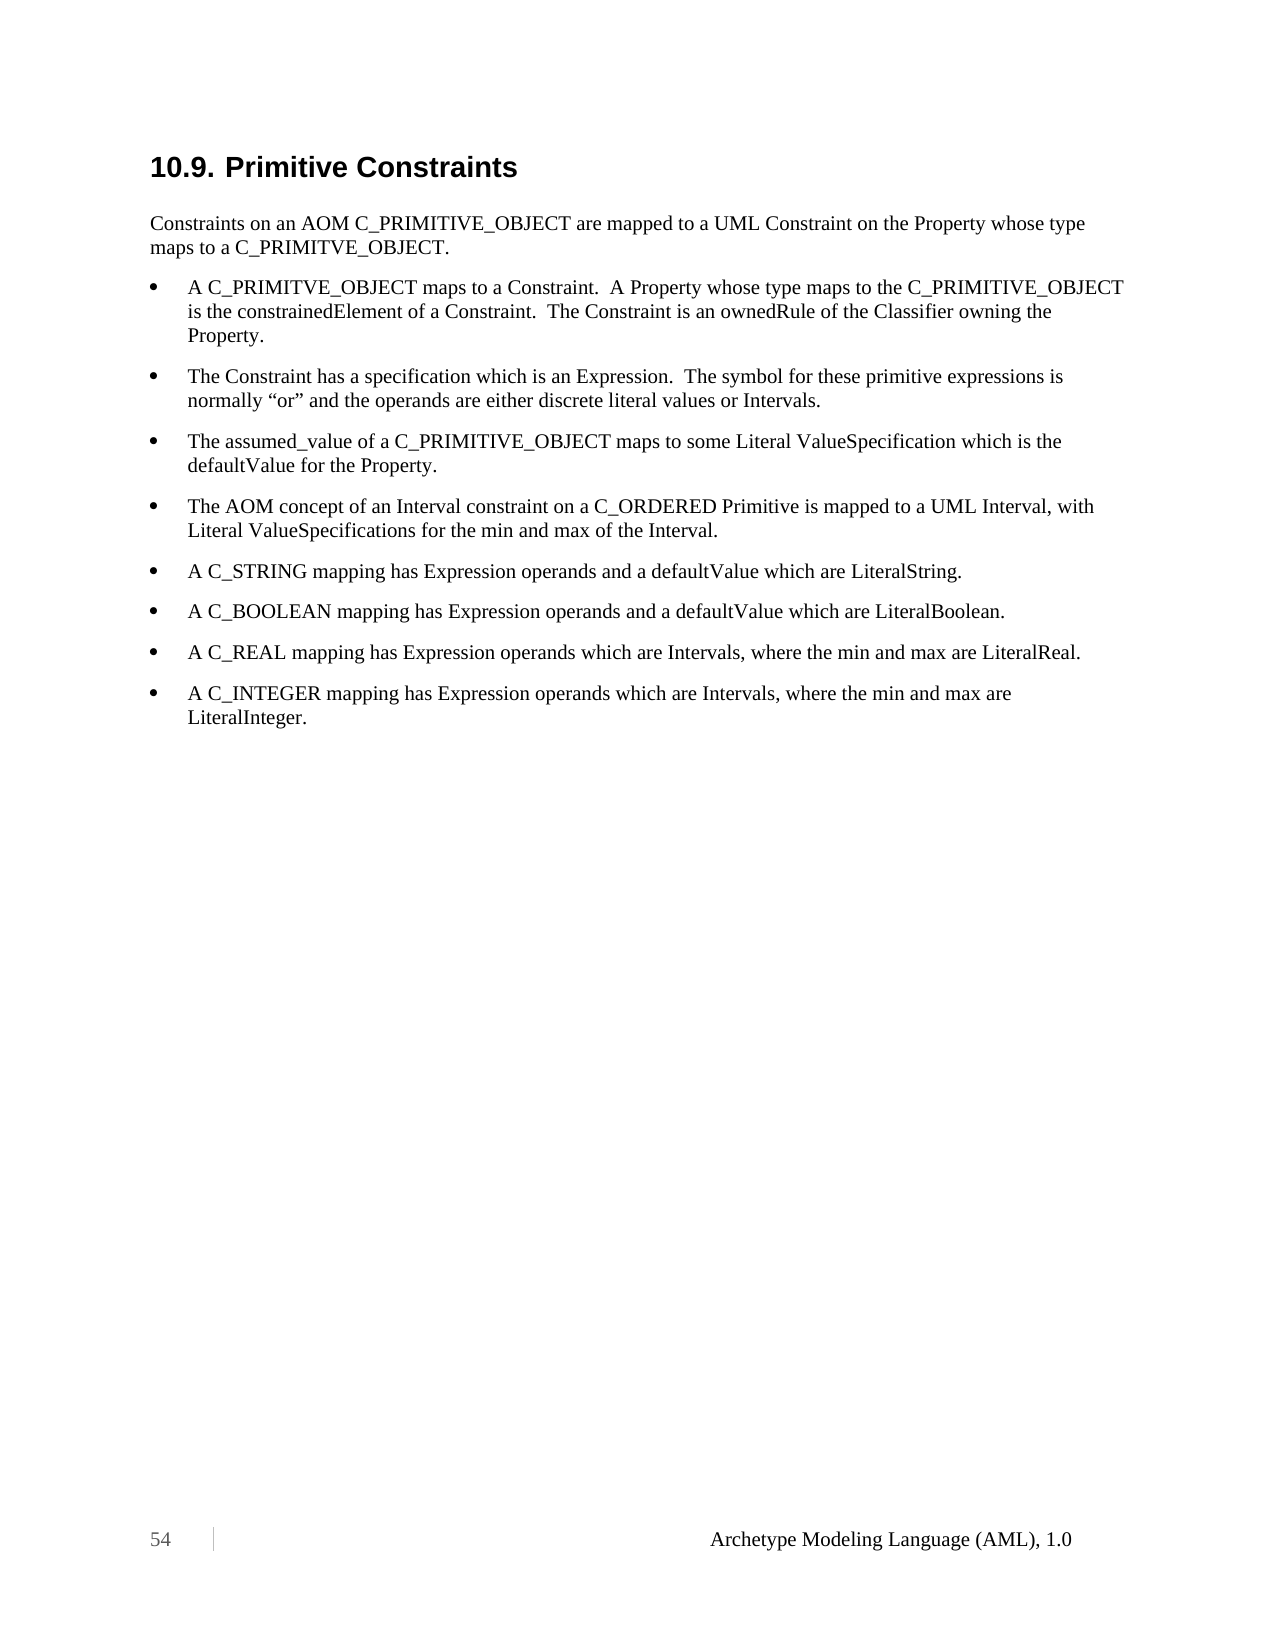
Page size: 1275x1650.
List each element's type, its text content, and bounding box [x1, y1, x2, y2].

list The assumed_value of a C_PRIMITIVE_OBJECT maps to some Literal ValueSpecification which is the defaultValue for the Property. [150, 429, 1125, 477]
list A C_BOOLEAN mapping has Expression operands and a defaultValue which are LiteralBoolean. [150, 599, 1125, 623]
list A C_STRING mapping has Expression operands and a defaultValue which are LiteralString. [150, 558, 1125, 583]
subtitle Primitive Constraints [150, 150, 1125, 183]
list A C_INTEGER mapping has Expression operands which are Intervals, where the min and max are LiteralInteger. [150, 681, 1125, 729]
text Constraints on an AOM C_PRIMITIVE_OBJECT are mapped to a UML Constraint on the Property whose type maps to a C_PRIMITVE_OBJECT. [150, 211, 1125, 259]
list A C_PRIMITVE_OBJECT maps to a Constraint. A Property whose type maps to the C_PRIMITIVE_OBJECT is the constrainedElement of a Constraint. The Constraint is an ownedRule of the Classifier owning the Property. [150, 275, 1125, 347]
list The Constraint has a specification which is an Expression. The symbol for these primitive expressions is normally “or” and the operands are either discrete literal values or Intervals. [150, 364, 1125, 412]
list The AOM concept of an Interval constraint on a C_ORDERED Primitive is mapped to a UML Interval, with Literal ValueSpecifications for the min and max of the Interval. [150, 494, 1125, 542]
list A C_REAL mapping has Expression operands which are Intervals, where the min and max are LiteralReal. [150, 640, 1125, 664]
